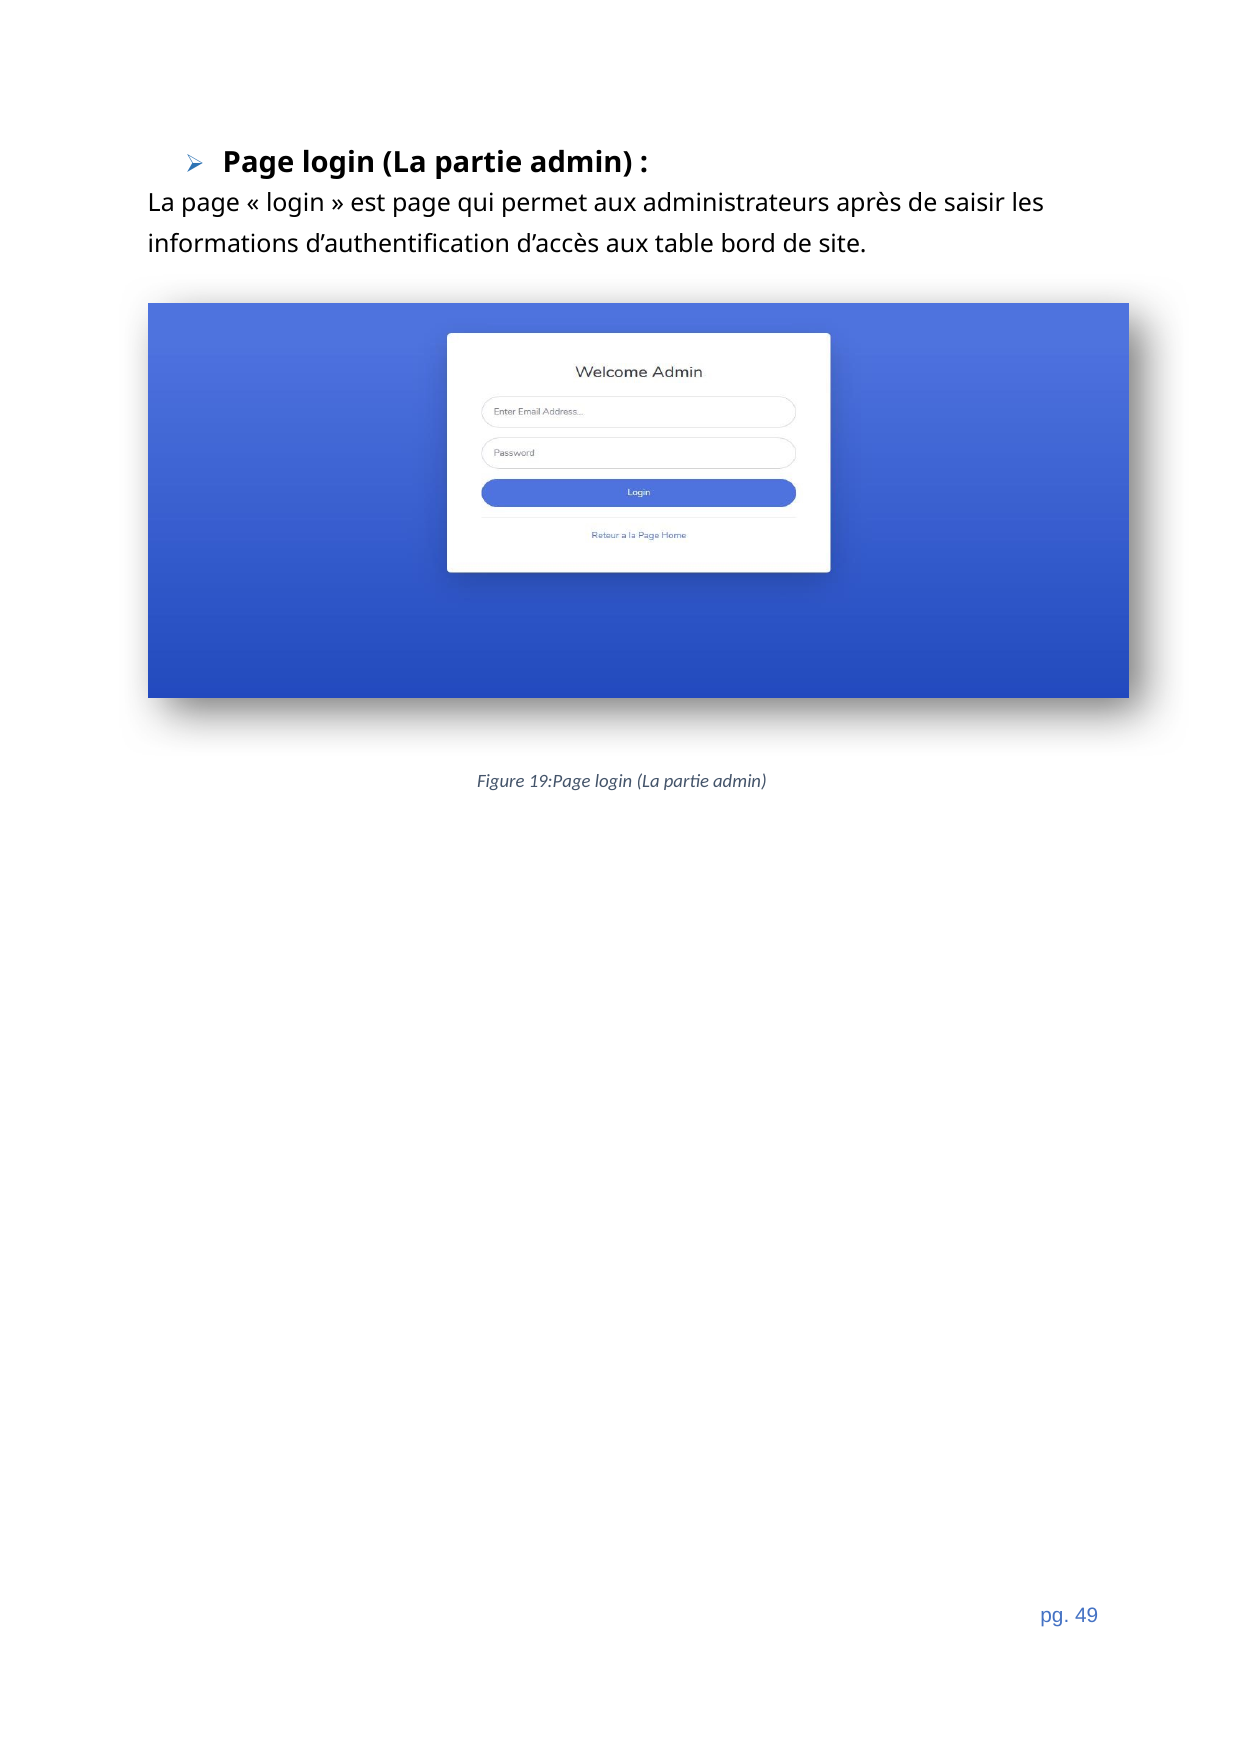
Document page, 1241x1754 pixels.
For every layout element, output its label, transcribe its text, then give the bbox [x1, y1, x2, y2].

text La page « login » est page qui permet aux administrateurs après de saisir les informations d’authentification d’accès aux table bord de site. [147, 185, 1098, 260]
picture [148, 303, 1129, 698]
subtitle Page login (La partie admin) : [185, 141, 1088, 181]
